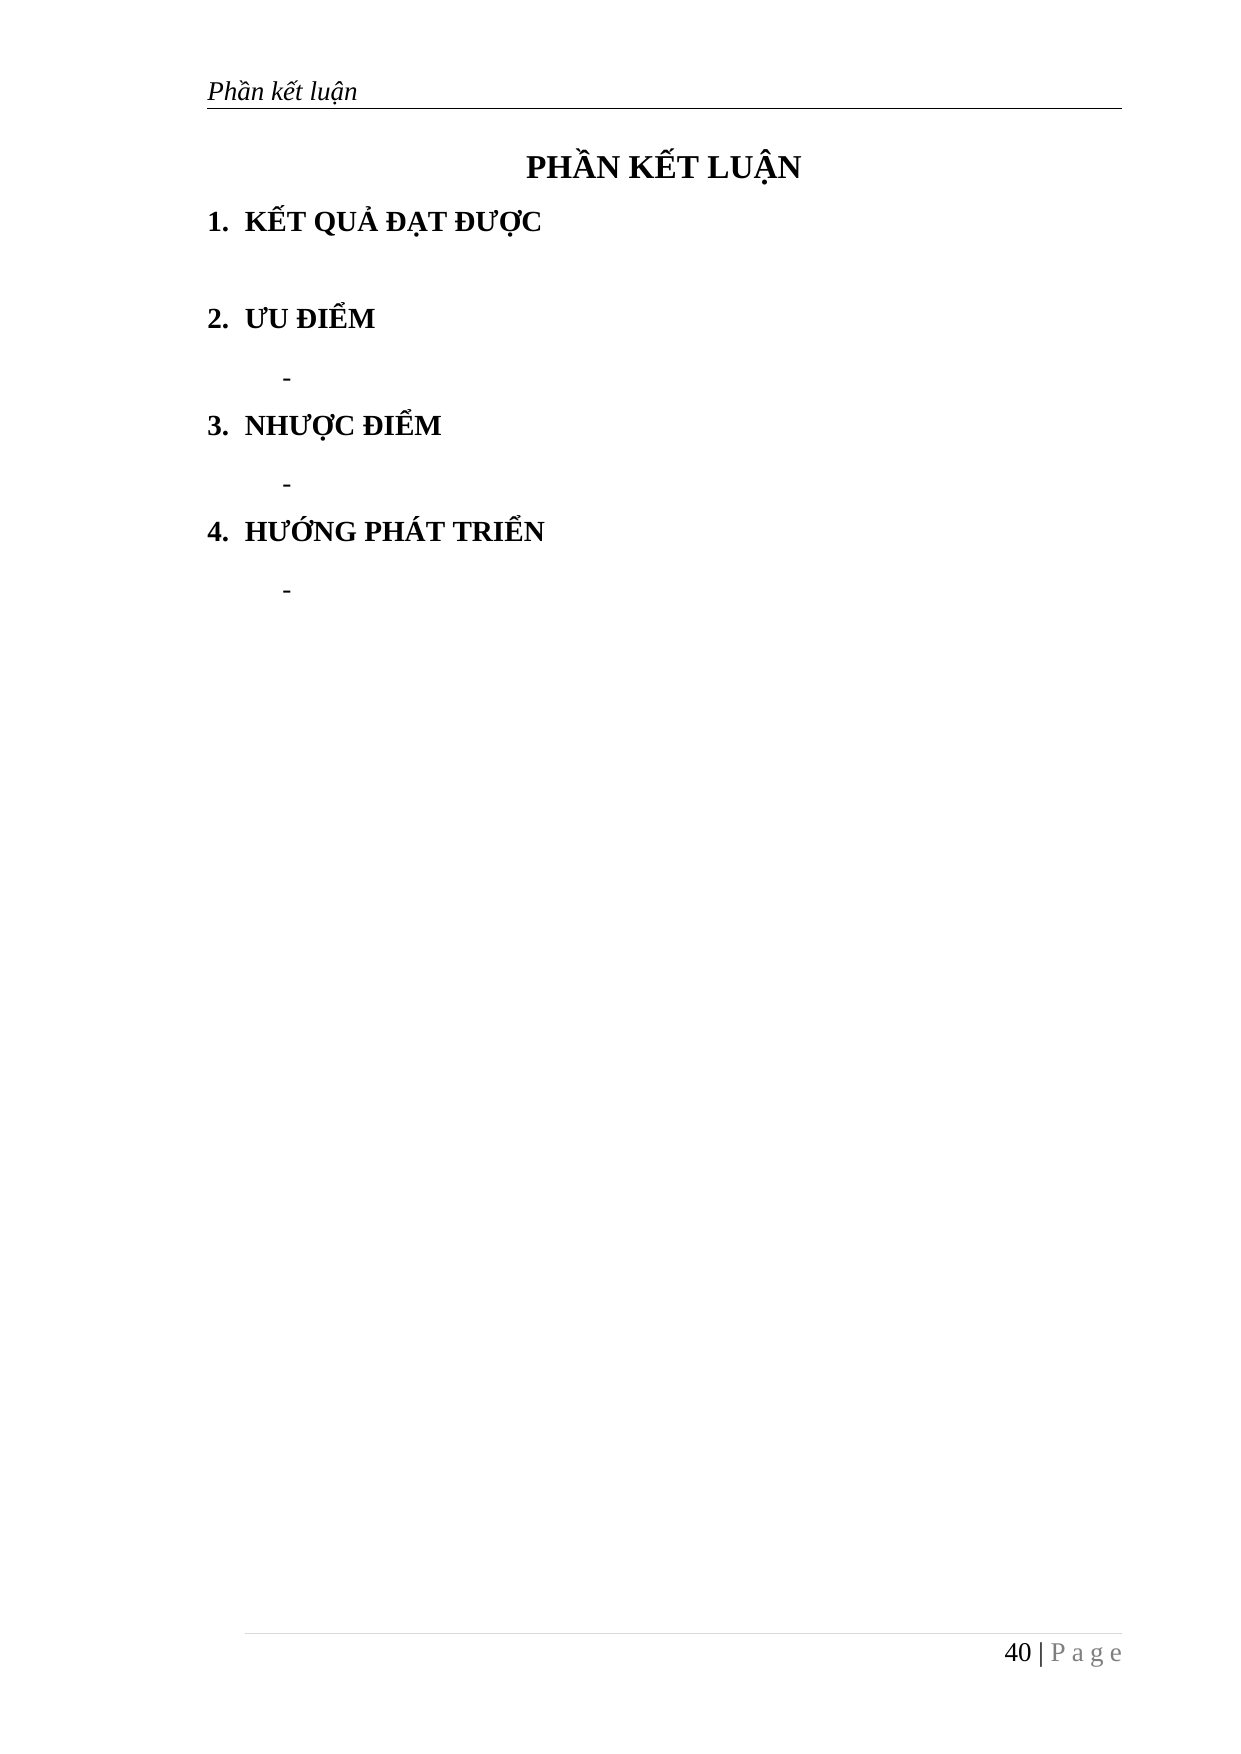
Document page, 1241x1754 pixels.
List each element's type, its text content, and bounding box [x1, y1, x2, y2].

subtitle ƯU ĐIỂM [207, 301, 1122, 335]
subtitle HƯỚNG PHÁT TRIỂN [207, 514, 1122, 547]
subtitle PHẦN KẾT LUẬN [244, 147, 1083, 185]
subtitle KẾT QUẢ ĐẠT ĐƯỢC [207, 204, 1122, 238]
subtitle NHƯỢC ĐIỂM [207, 408, 1122, 441]
